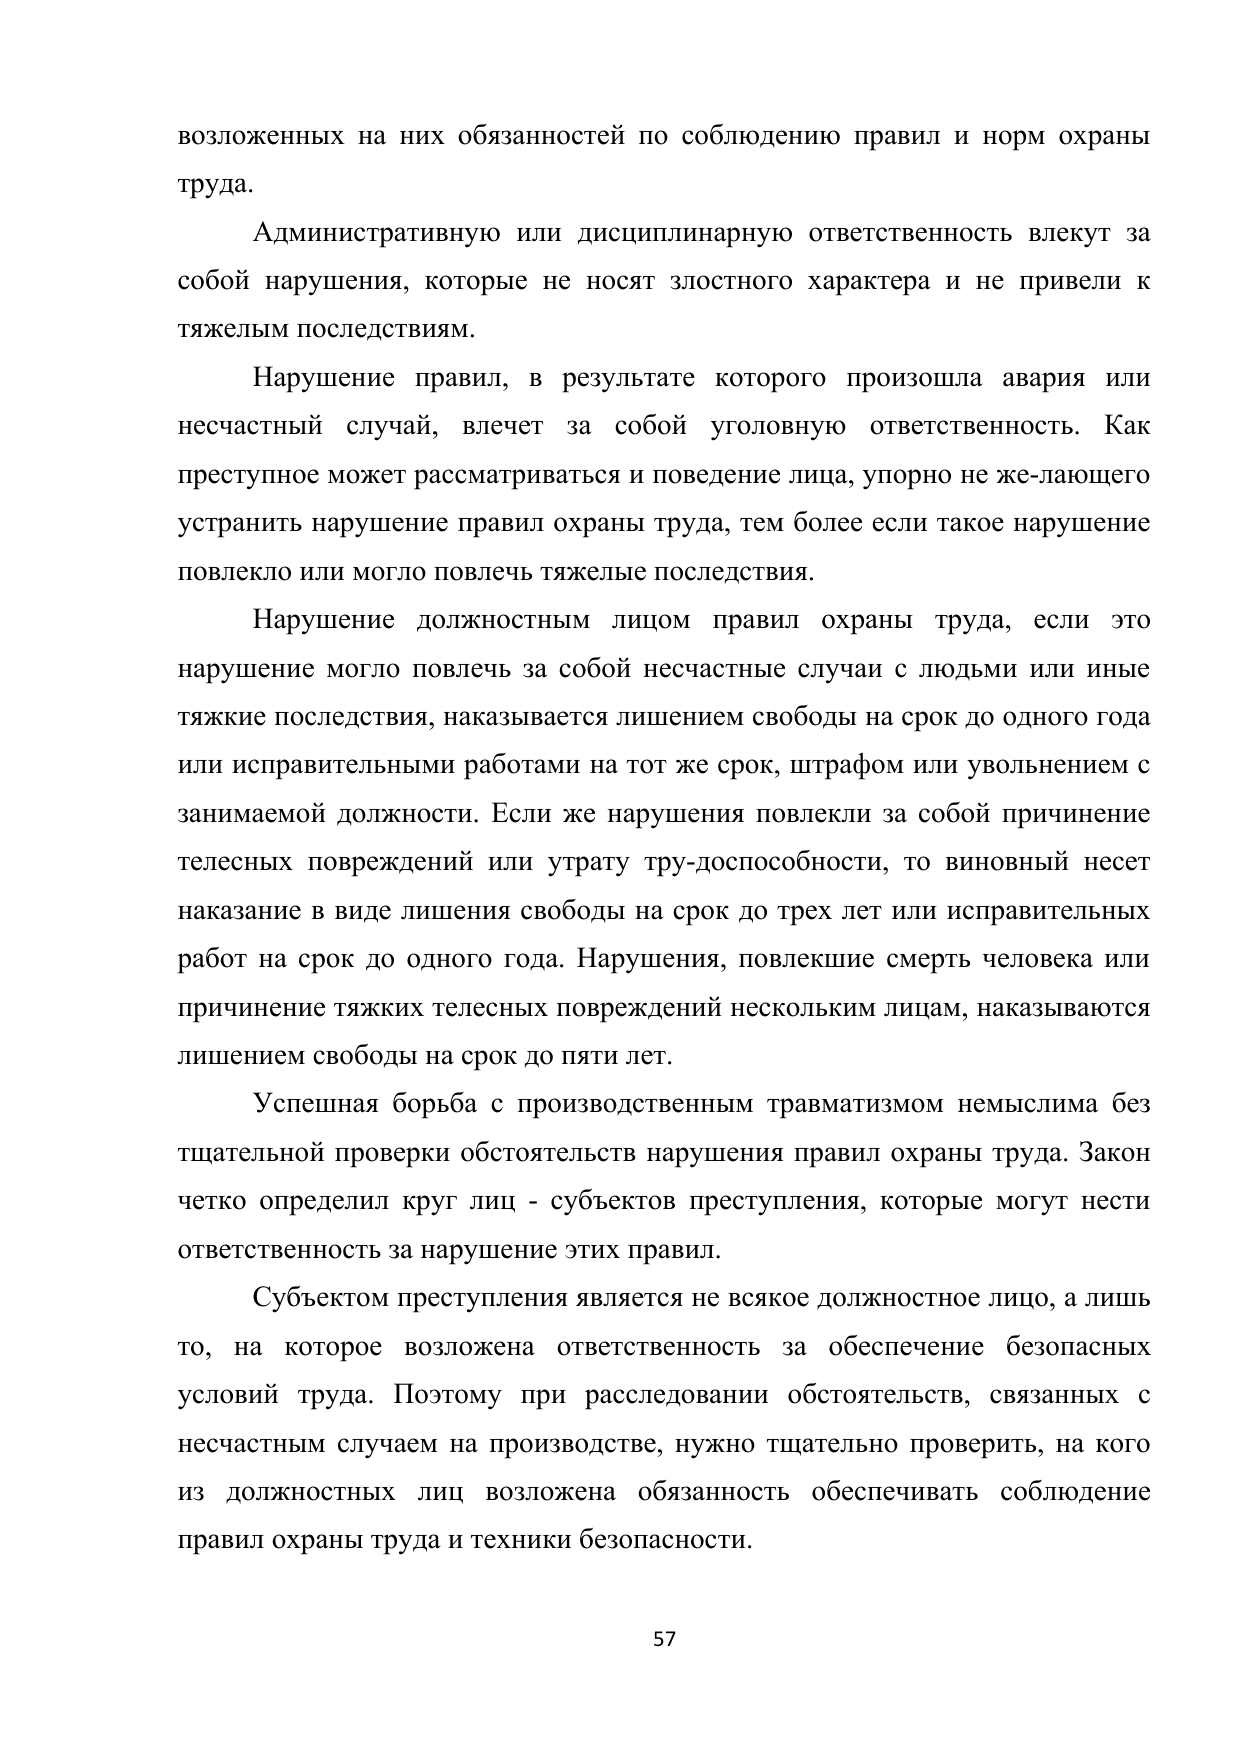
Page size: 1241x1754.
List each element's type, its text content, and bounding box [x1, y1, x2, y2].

text Субъектом преступления является не всякое должностное лицо, а лишь то, на которое возложена ответственность за обеспечение безопасных условий труда. Поэтому при расследовании обстоятельств, связанных с несчастным случаем на производстве, нужно тщательно проверить, на кого из должностных лиц возложена обязанность обеспечивать соблюдение правил охраны труда и техники безопасности. [177, 1281, 1152, 1555]
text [177, 118, 1152, 199]
text Административную или дисциплинарную ответственность влекут за собой нарушения, которые не носят злостного характера и не привели к тяжелым последствиям. [177, 215, 1152, 344]
text Нарушение правил, в результате которого произошла авария или несчастный случай, влечет за собой уголовную ответственность. Как преступное может рассматриваться и поведение лица, упорно не же-лающего устранить нарушение правил охраны труда, тем более если такое нарушение повлекло или могло повлечь тяжелые последствия. [177, 360, 1152, 586]
text Успешная борьба с производственным травматизмом немыслима без тщательной проверки обстоятельств нарушения правил охраны труда. Закон четко определил круг лиц - субъектов преступления, которые могут нести ответственность за нарушение этих правил. [177, 1087, 1152, 1264]
text Нарушение должностным лицом правил охраны труда, если это нарушение могло повлечь за собой несчастные случаи с людьми или иные тяжкие последствия, наказывается лишением свободы на срок до одного года или исправительными работами на тот же срок, штрафом или увольнением с занимаемой должности. Если же нарушения повлекли за собой причинение телесных повреждений или утрату тру-доспособности, то виновный несет наказание в виде лишения свободы на срок до трех лет или исправительных работ на срок до одного года. Нарушения, повлекшие смерть человека или причинение тяжких телесных повреждений нескольким лицам, наказываются лишением свободы на срок до пяти лет. [177, 602, 1152, 1071]
